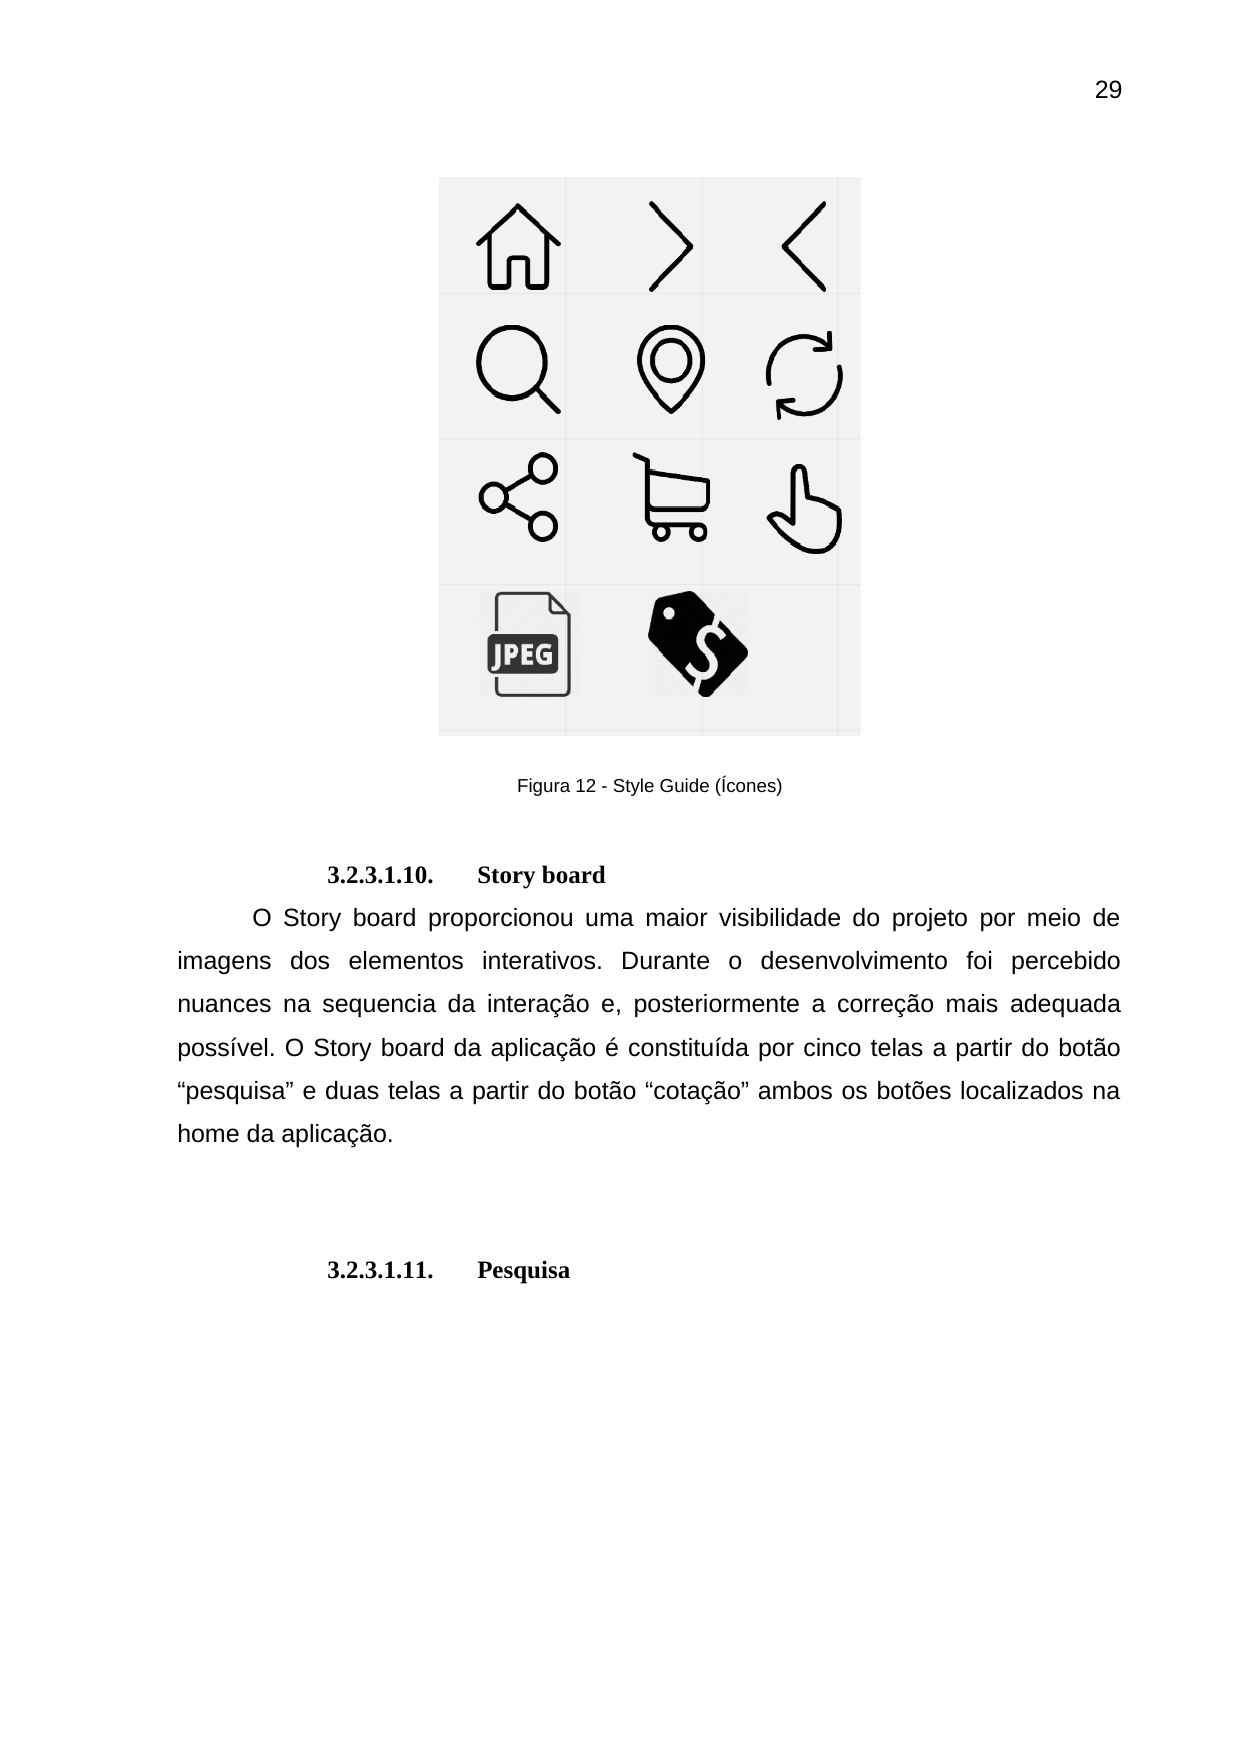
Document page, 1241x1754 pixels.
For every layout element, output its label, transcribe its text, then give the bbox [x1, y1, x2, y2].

list Pesquisa [327, 1255, 1122, 1284]
text O Story board proporcionou uma maior visibilidade do projeto por meio de imagens dos elementos interativos. Durante o desenvolvimento foi percebido nuances na sequencia da interação e, posteriormente a correção mais adequada possível. O Story board da aplicação é constituída por cinco telas a partir do botão “pesquisa” e duas telas a partir do botão “cotação” ambos os botões localizados na home da aplicação. [177, 903, 1122, 1148]
picture [438, 177, 861, 736]
list Story board [327, 860, 1122, 889]
